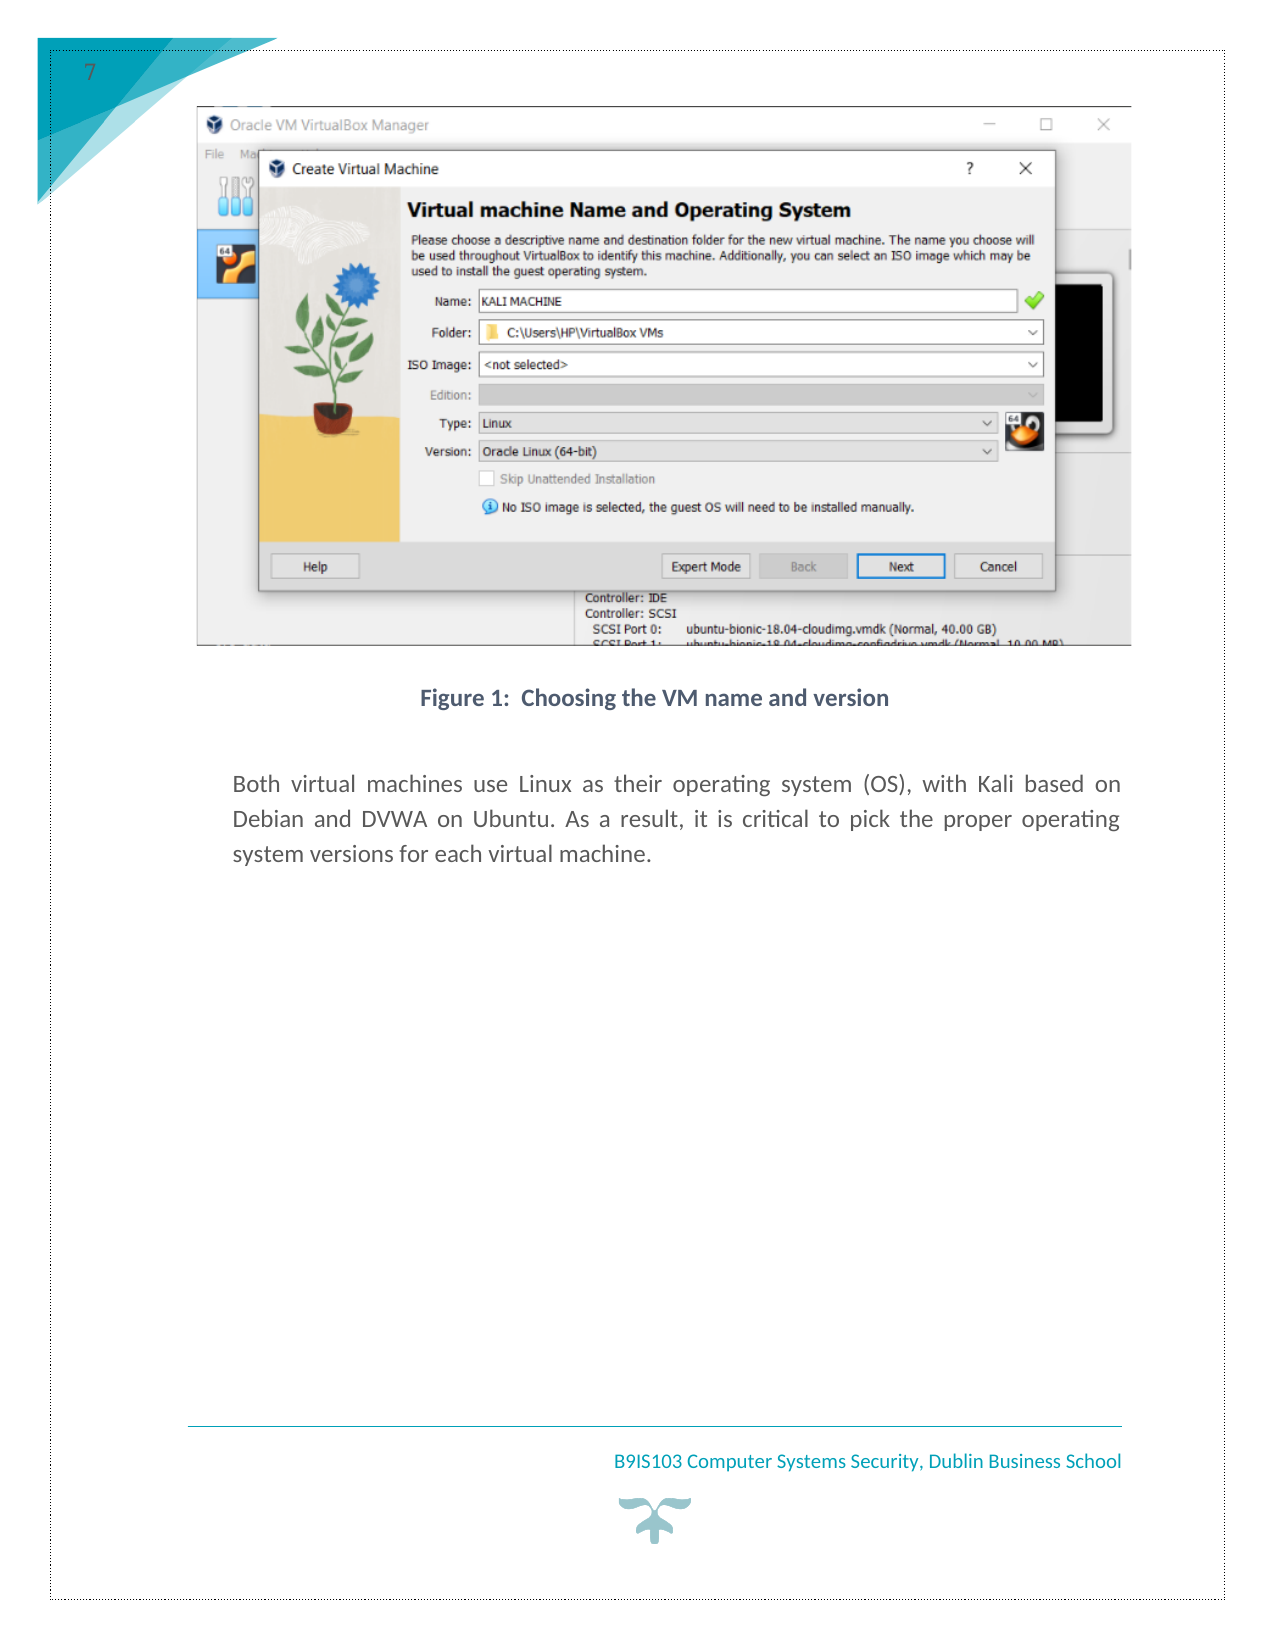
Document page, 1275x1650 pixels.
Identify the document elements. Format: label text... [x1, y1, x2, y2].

picture [37, 37, 1132, 646]
text Both virtual machines use Linux as their operating system (OS), with Kali based on Debian and DVWA on Ubuntu. As a result, it is critical to pick the proper operating system versions for each virtual machine. [232, 768, 1122, 869]
text Figure 1: Choosing the VM name and version [187, 682, 1122, 712]
